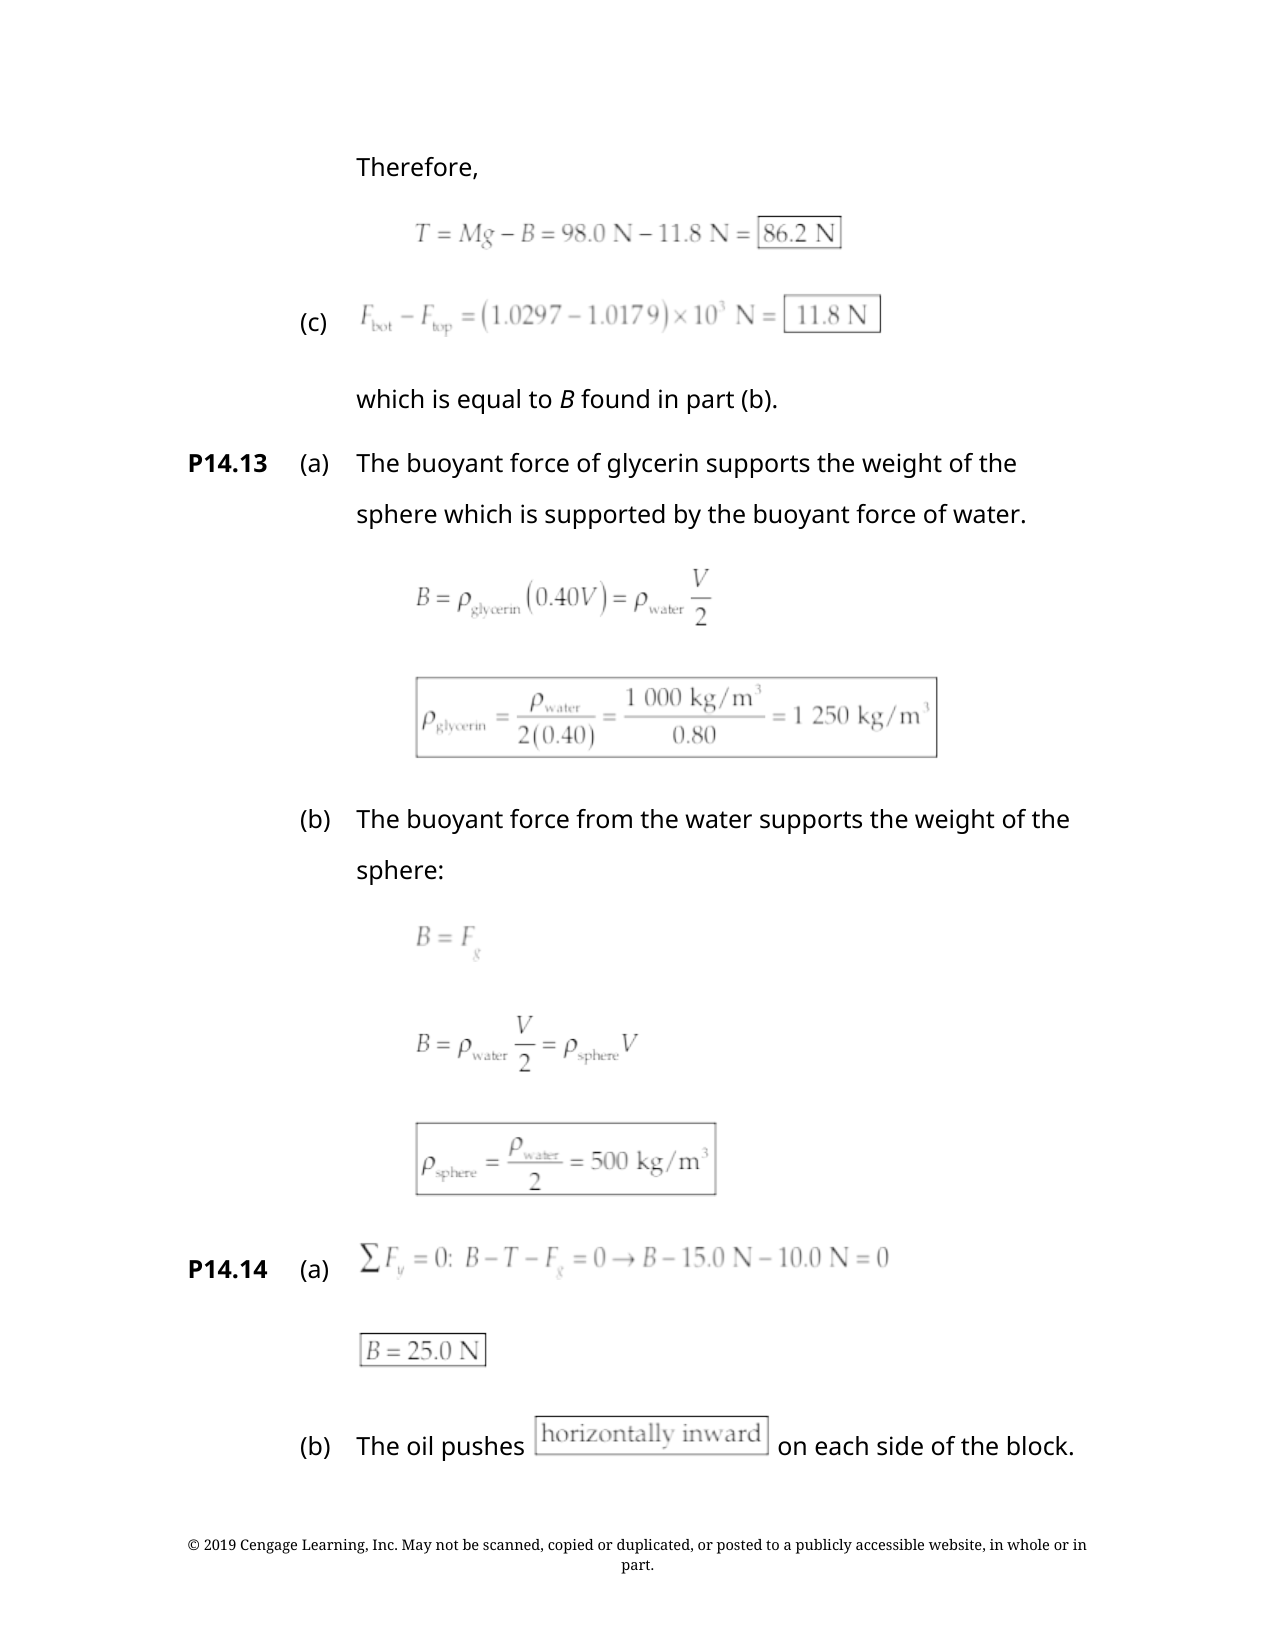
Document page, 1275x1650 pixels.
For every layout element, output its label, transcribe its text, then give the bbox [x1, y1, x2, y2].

text which is equal to B found in part (b). [187, 382, 1087, 416]
text P14.13 (a) The buoyant force of glycerin supports the weight of the sphere which is supported by the buoyant force of water. [187, 445, 1087, 531]
text Therefore, [187, 150, 1087, 184]
text (b) The oil pushes on each side of the block. [187, 1411, 1087, 1480]
text (b) The buoyant force from the water supports the weight of the sphere: [187, 802, 1087, 887]
text (c) [187, 290, 1087, 354]
text P14.14 (a) [187, 1239, 1087, 1299]
